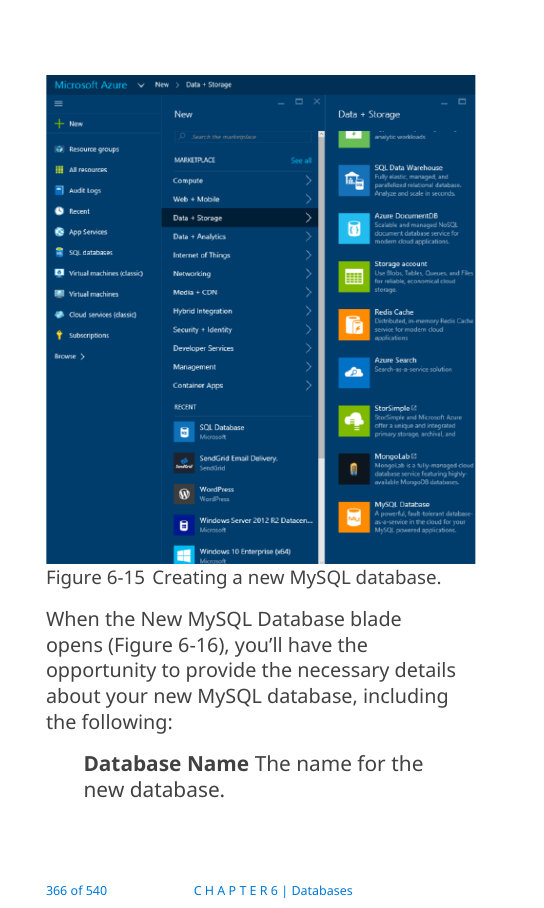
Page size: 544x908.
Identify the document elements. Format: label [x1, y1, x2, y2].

picture [46, 75, 476, 564]
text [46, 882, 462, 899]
picture [178, 550, 190, 562]
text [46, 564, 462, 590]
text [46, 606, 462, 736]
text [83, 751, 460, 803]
